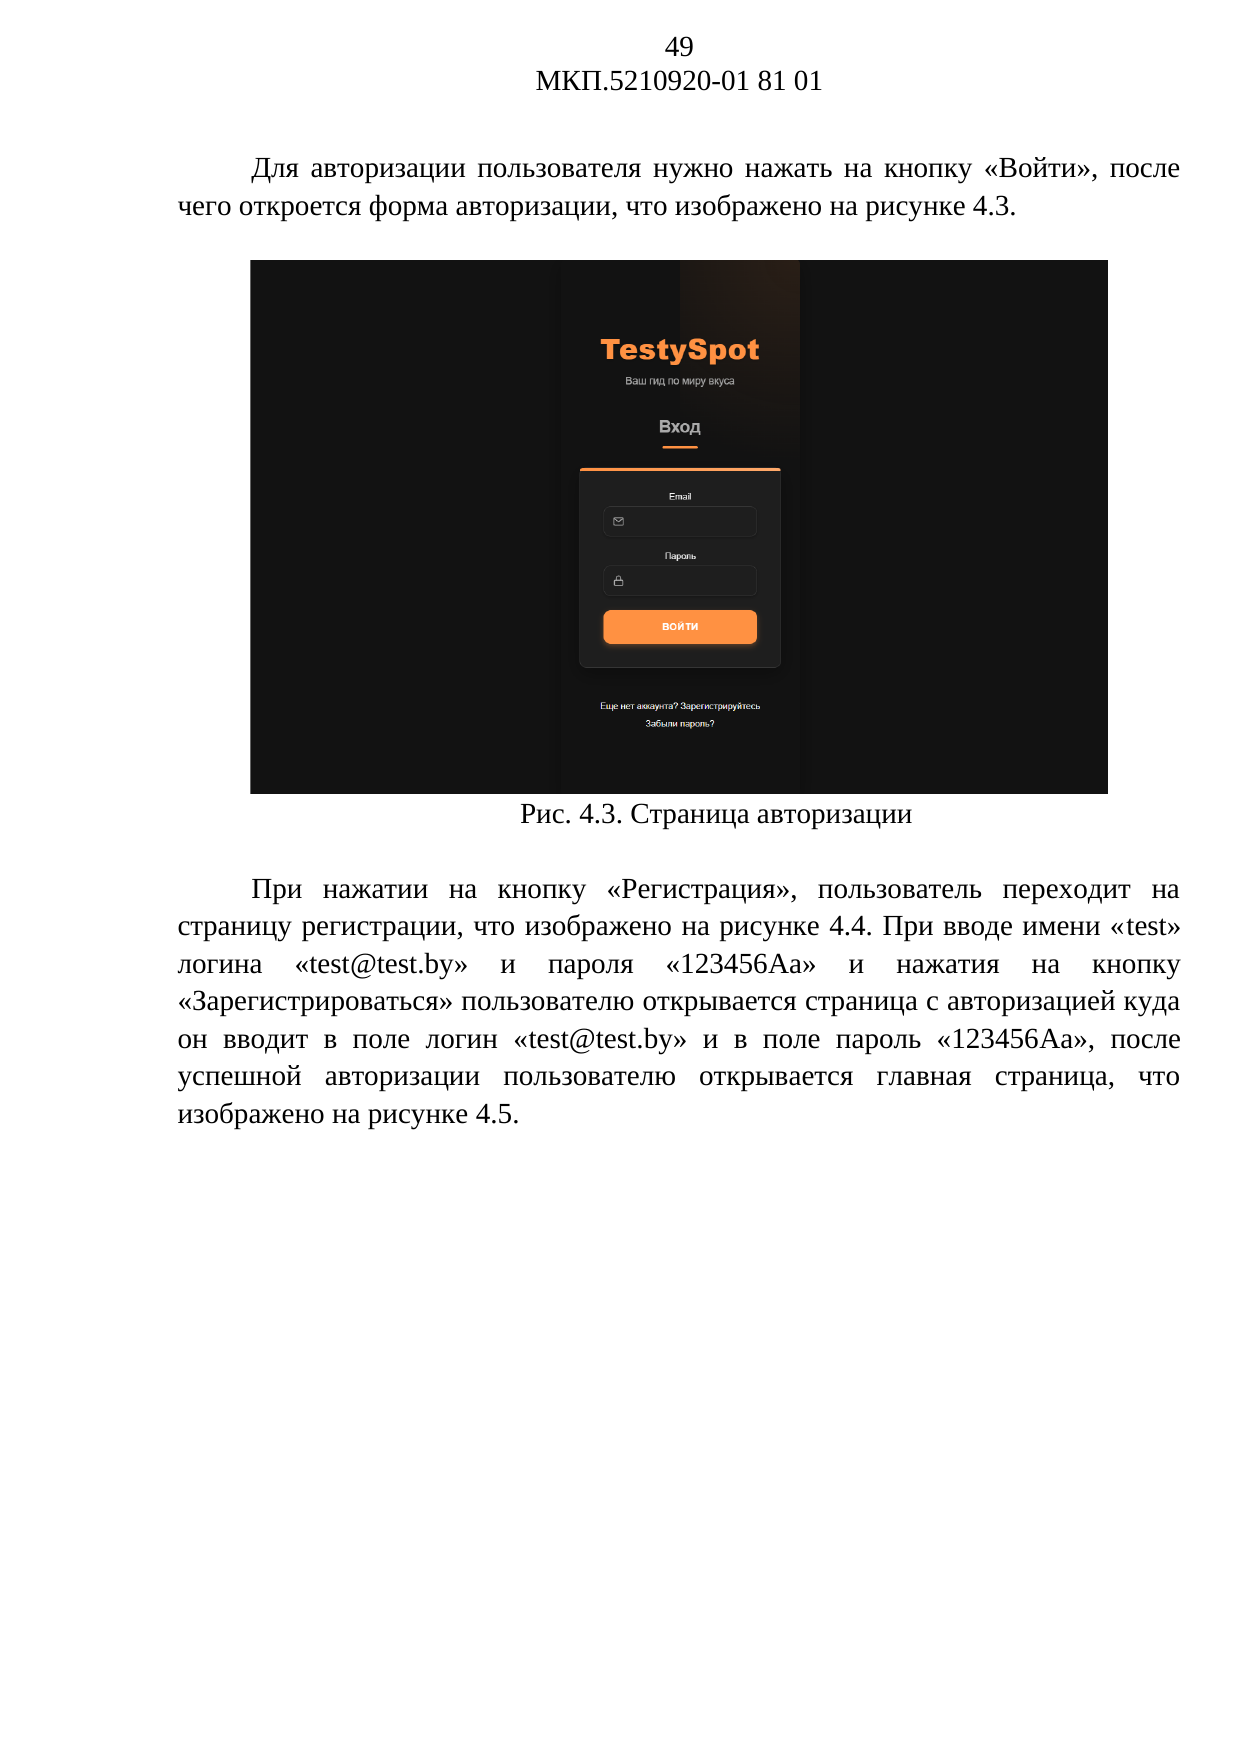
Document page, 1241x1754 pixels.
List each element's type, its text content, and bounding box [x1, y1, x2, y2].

text Для авторизации пользователя нужно нажать на кнопку «Войти», после чего откроется форма авторизации, что изображено на рисунке 4.3. [177, 148, 1181, 223]
text Рис. 4.3. Страница авторизации [177, 793, 1181, 831]
picture [250, 260, 1108, 794]
text При нажатии на кнопку «Регистрация», пользователь переходит на страницу регистрации, что изображено на рисунке 4.4. При вводе имени «test» логина «test@test.by» и пароля «123456Aa» и нажатия на кнопку «Зарегистрироваться» пользователю открывается страница с авторизацией куда он вводит в поле логин «test@test.by» и в поле пароль «123456Aa», после успешной авторизации пользователю открывается главная страница, что изображено на рисунке 4.5. [177, 868, 1181, 1131]
